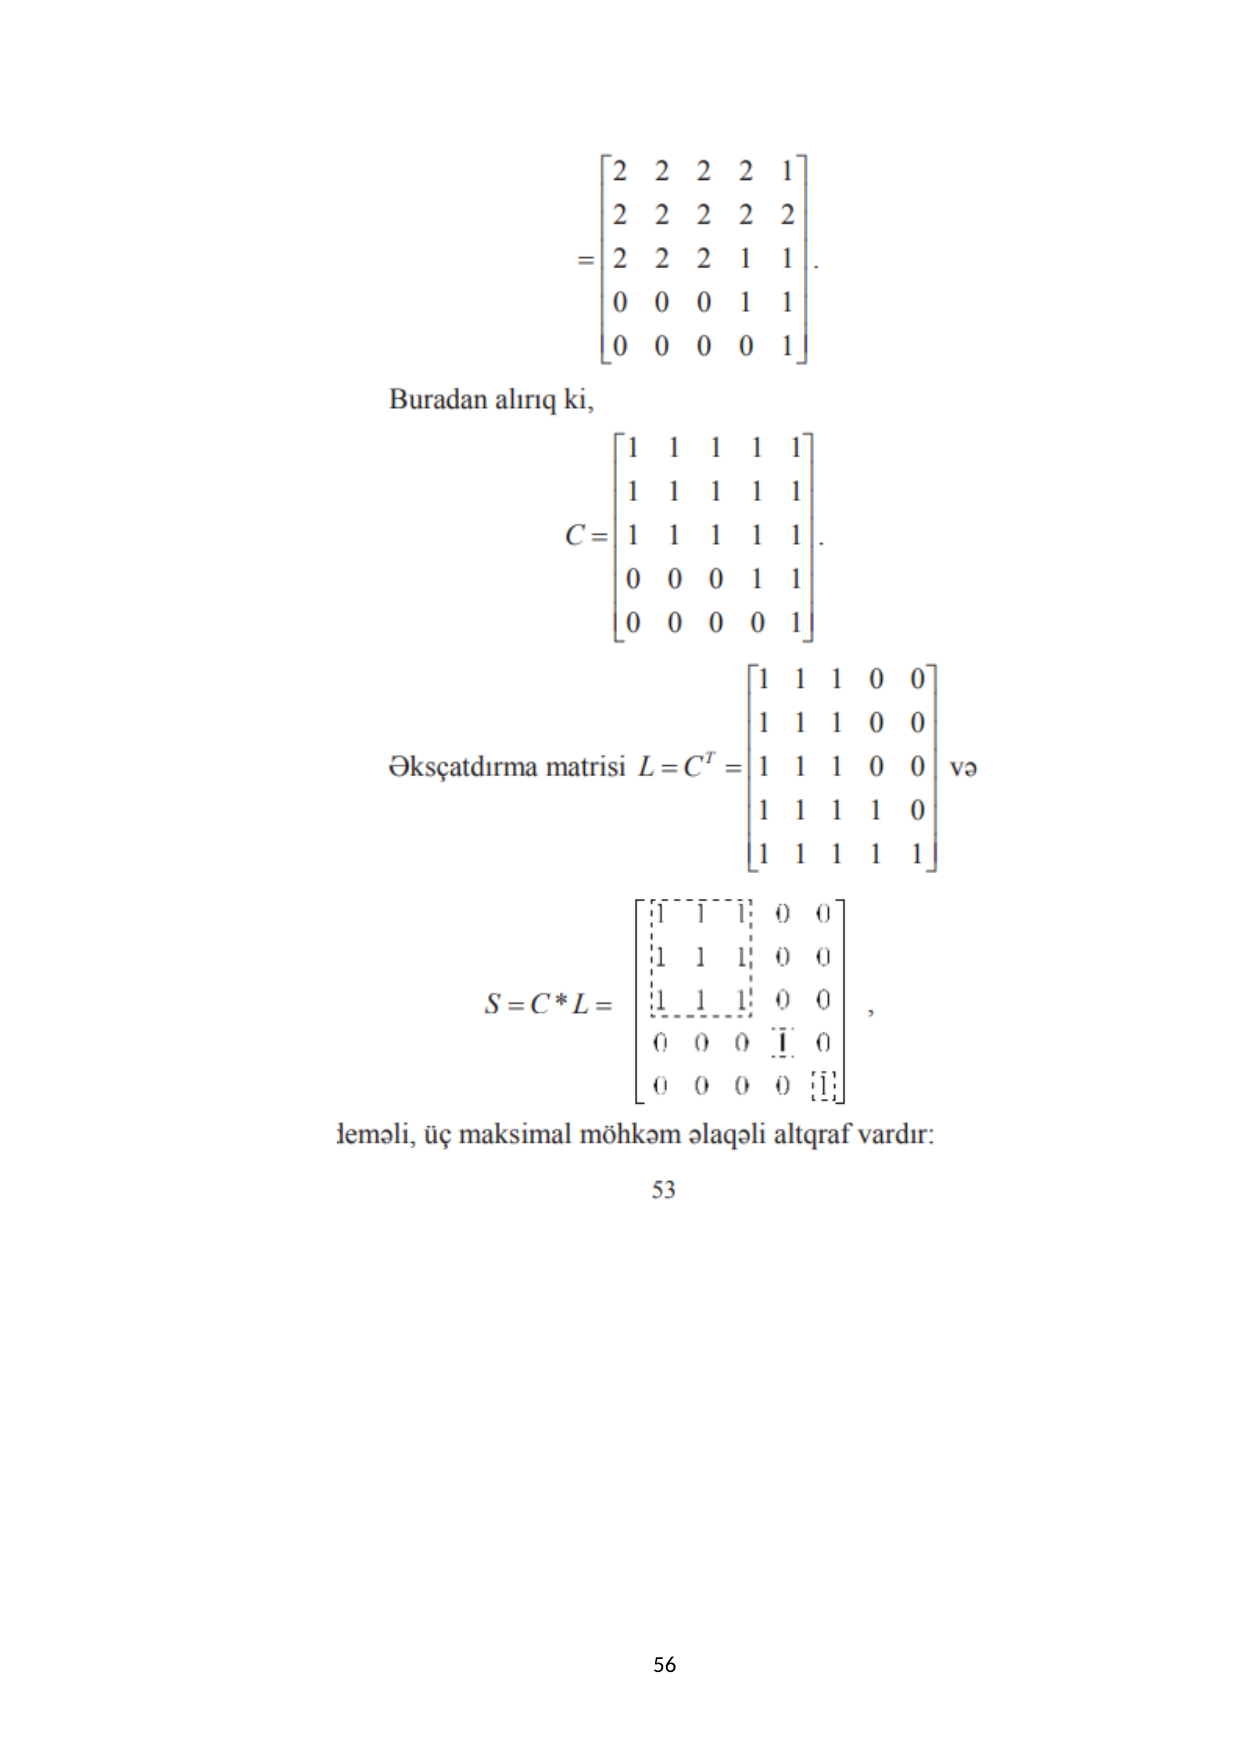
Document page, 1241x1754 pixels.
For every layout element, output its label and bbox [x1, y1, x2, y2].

picture [337, 118, 992, 1220]
